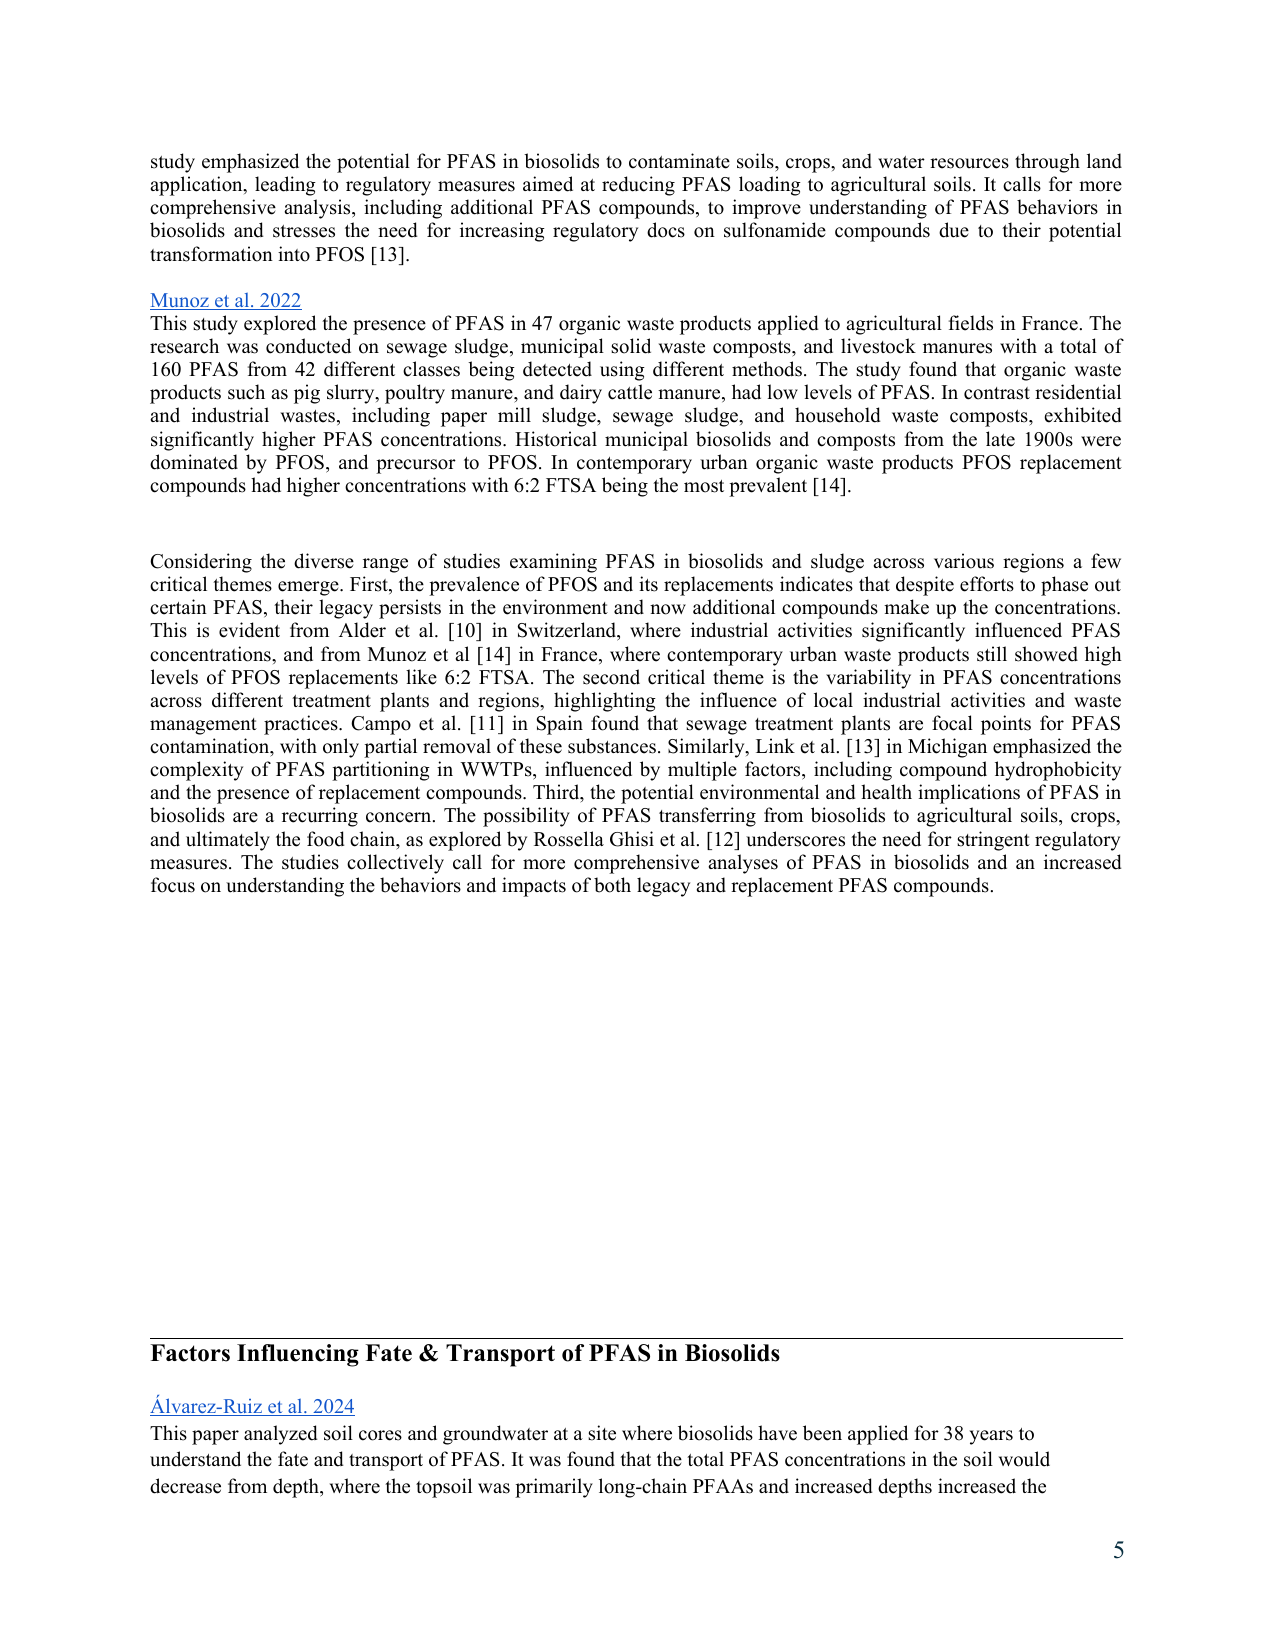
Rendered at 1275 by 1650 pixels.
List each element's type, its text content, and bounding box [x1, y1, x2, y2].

text Considering the diverse range of studies examining PFAS in biosolids and sludge across various regions a few critical themes emerge. First, the prevalence of PFOS and its replacements indicates that despite efforts to phase out certain PFAS, their legacy persists in the environment and now additional compounds make up the concentrations. This is evident from Alder et al. [10] in Switzerland, where industrial activities significantly influenced PFAS concentrations, and from Munoz et al [14] in France, where contemporary urban waste products still showed high levels of PFOS replacements like 6:2 FTSA. The second critical theme is the variability in PFAS concentrations across different treatment plants and regions, highlighting the influence of local industrial activities and waste management practices. Campo et al. [11] in Spain found that sewage treatment plants are focal points for PFAS contamination, with only partial removal of these substances. Similarly, Link et al. [13] in Michigan emphasized the complexity of PFAS partitioning in WWTPs, influenced by multiple factors, including compound hydrophobicity and the presence of replacement compounds. Third, the potential environmental and health implications of PFAS in biosolids are a recurring concern. The possibility of PFAS transferring from biosolids to agricultural soils, crops, and ultimately the food chain, as explored by Rossella Ghisi et al. [12] underscores the need for stringent regulatory measures. The studies collectively call for more comprehensive analyses of PFAS in biosolids and an increased focus on understanding the behaviors and impacts of both legacy and replacement PFAS compounds. [150, 550, 1123, 897]
text Munoz et al. 2022 [150, 289, 1123, 312]
text Álvarez-Ruiz et al. 2024 [150, 1395, 1125, 1418]
text Factors Influencing Fate & Transport of PFAS in Biosolids [150, 1339, 1123, 1367]
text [150, 1421, 1125, 1498]
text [150, 150, 1123, 266]
text This study explored the presence of PFAS in 47 organic waste products applied to agricultural fields in France. The research was conducted on sewage sludge, municipal solid waste composts, and livestock manures with a total of 160 PFAS from 42 different classes being detected using different methods. The study found that organic waste products such as pig slurry, poultry manure, and dairy cattle manure, had low levels of PFAS. In contrast residential and industrial wastes, including paper mill sludge, sewage sludge, and household waste composts, exhibited significantly higher PFAS concentrations. Historical municipal biosolids and composts from the late 1900s were dominated by PFOS, and precursor to PFOS. In contemporary urban organic waste products PFOS replacement compounds had higher concentrations with 6:2 FTSA being the most prevalent [14]. [150, 312, 1123, 497]
